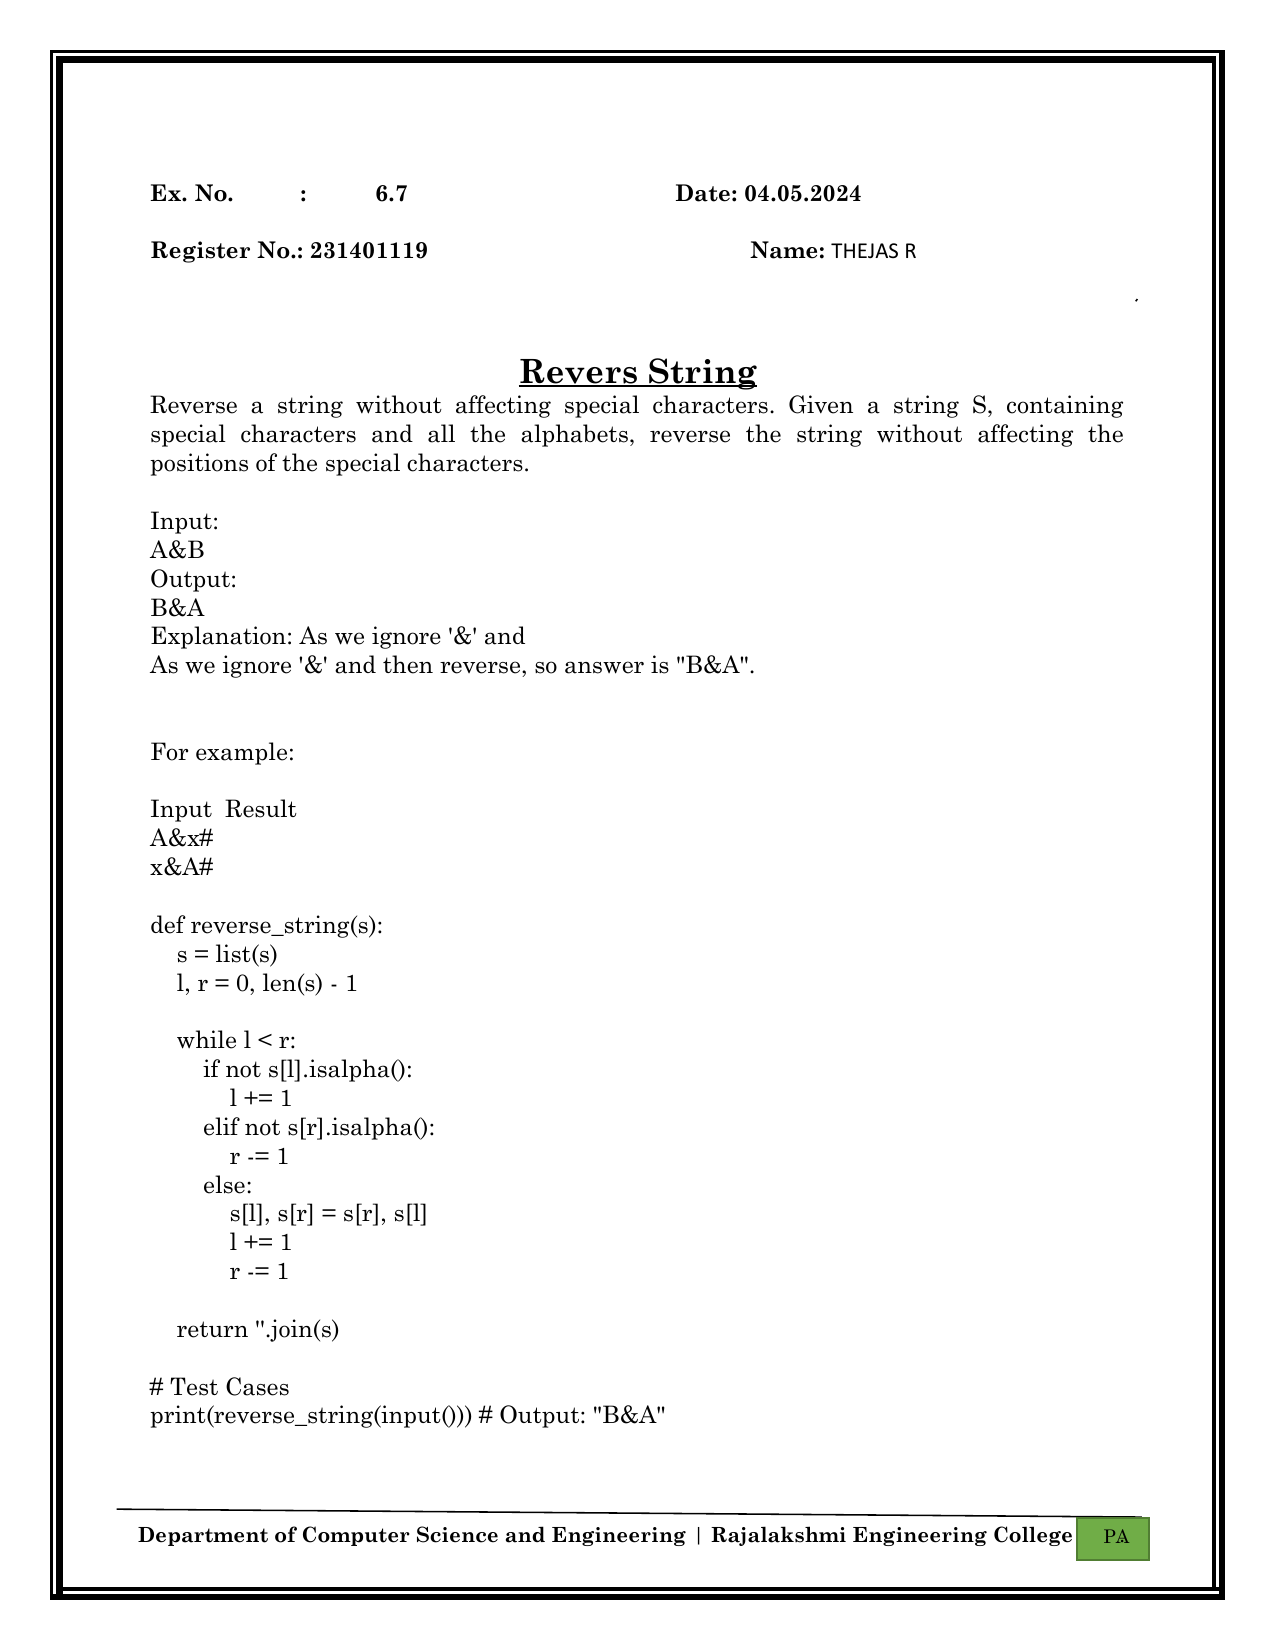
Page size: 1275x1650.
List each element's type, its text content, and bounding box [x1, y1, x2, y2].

text while l < r: [150, 1025, 1125, 1054]
text r -= 1 [150, 1141, 1125, 1169]
text else: [150, 1169, 1125, 1198]
text Register No.: 231401119 Name: THEJAS R [150, 236, 1125, 264]
text s = list(s) [150, 938, 1125, 967]
text x&A# [150, 852, 1125, 881]
text Ex. No. : 6.7 Date: 04.05.2024 [150, 179, 1125, 207]
text A&x# [150, 823, 1125, 852]
text For example: [150, 737, 1125, 765]
text Revers String [150, 350, 1125, 390]
text A&B [150, 534, 1125, 563]
text Input: [150, 506, 1125, 534]
text l += 1 [150, 1083, 1125, 1112]
text l, r = 0, len(s) - 1 [150, 967, 1125, 996]
text return ''.join(s) [150, 1314, 1125, 1342]
text s[l], s[r] = s[r], s[l] [150, 1198, 1125, 1227]
text print(reverse_string(input())) # Output: "B&A" [150, 1400, 1125, 1429]
text def reverse_string(s): [150, 910, 1125, 938]
text B&A [150, 592, 1125, 621]
text Input Result [150, 794, 1125, 823]
text # Test Cases [150, 1371, 1125, 1400]
text if not s[l].isalpha(): [150, 1054, 1125, 1083]
text Explanation: As we ignore '&' and [150, 621, 1125, 650]
text elif not s[r].isalpha(): [150, 1112, 1125, 1141]
text Output: [150, 563, 1125, 592]
text l += 1 [150, 1227, 1125, 1256]
text r -= 1 [150, 1256, 1125, 1285]
text As we ignore '&' and then reverse, so answer is "B&A". [150, 650, 1125, 679]
text Reverse a string without affecting special characters. Given a string S, containing special characters and all the alphabets, reverse the string without affecting the positions of the special characters. [150, 390, 1125, 477]
